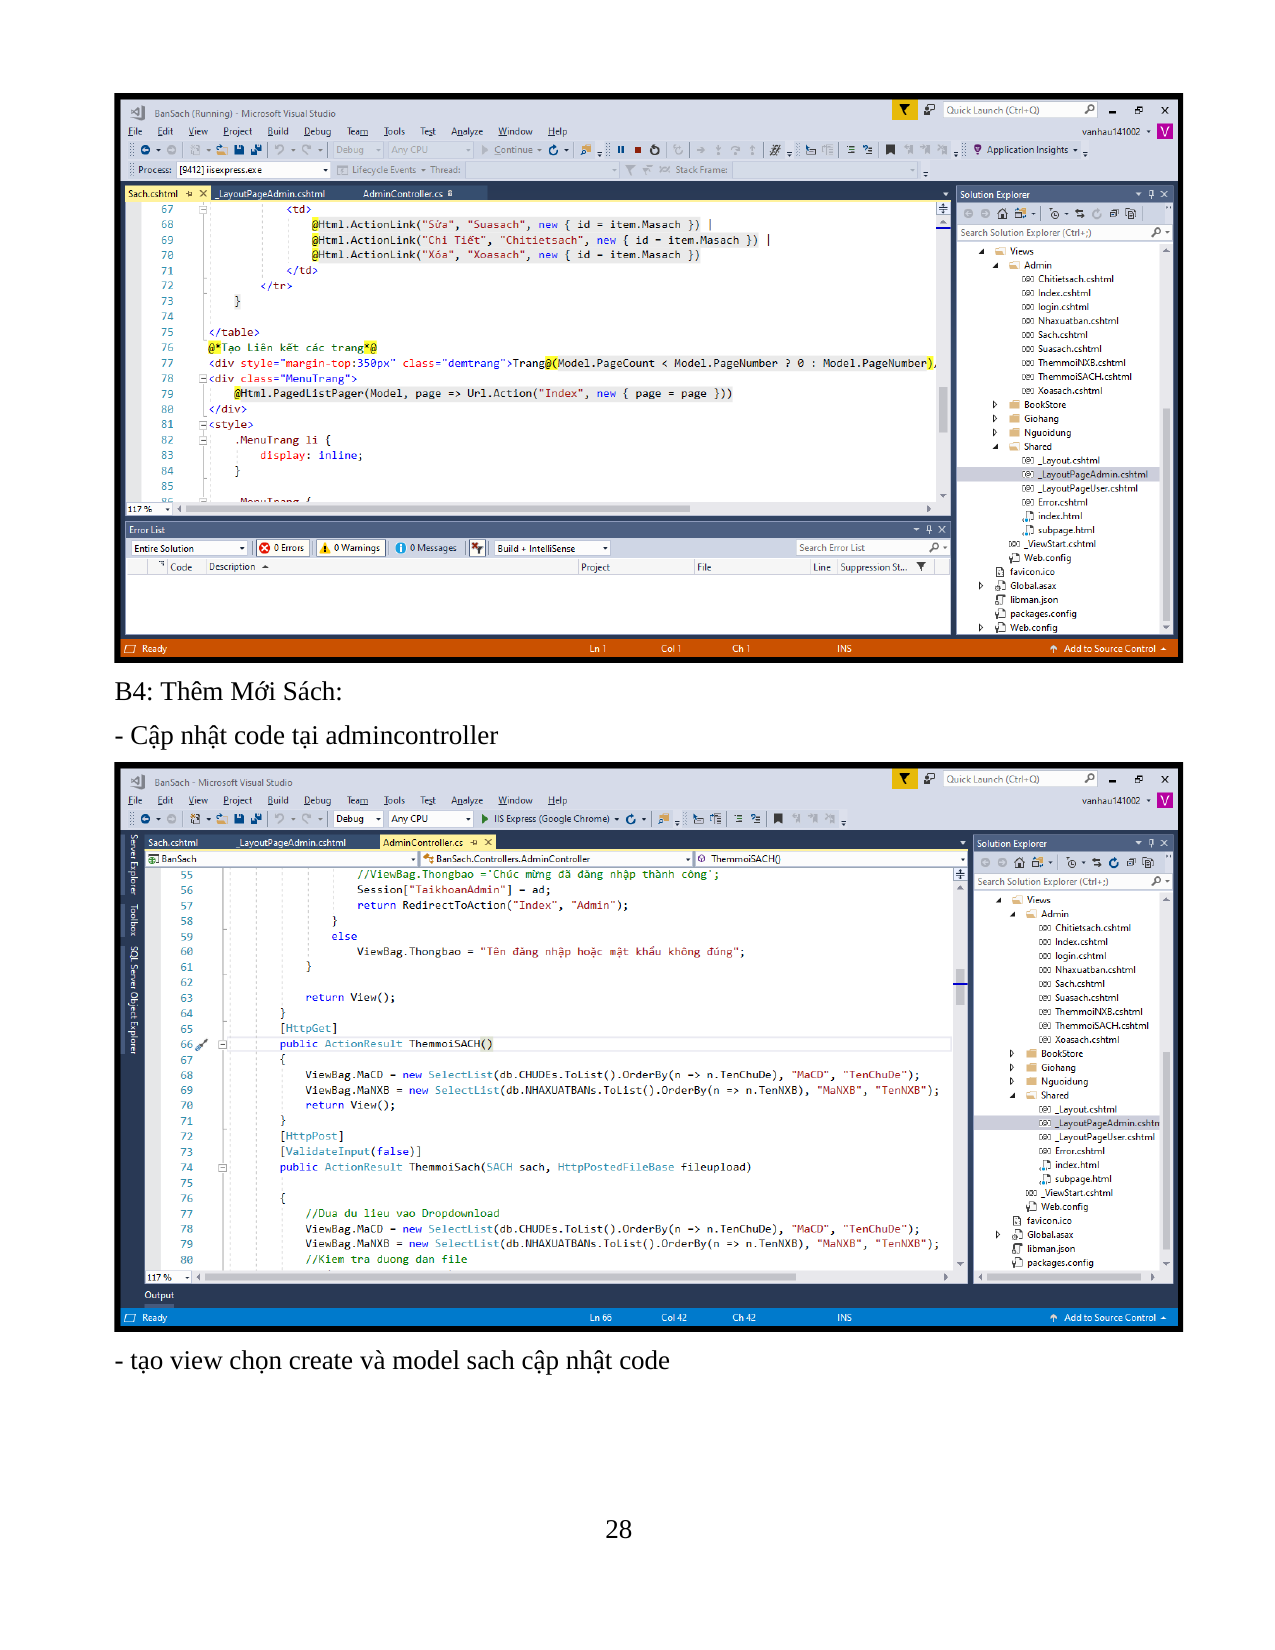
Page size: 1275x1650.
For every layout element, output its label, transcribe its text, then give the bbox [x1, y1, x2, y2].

text - tạo view chọn create và model sach cập nhật code [114, 1344, 1123, 1376]
text - Cập nhật code tại admincontroller [114, 719, 1123, 750]
text B4: Thêm Mới Sách: [114, 675, 1123, 707]
